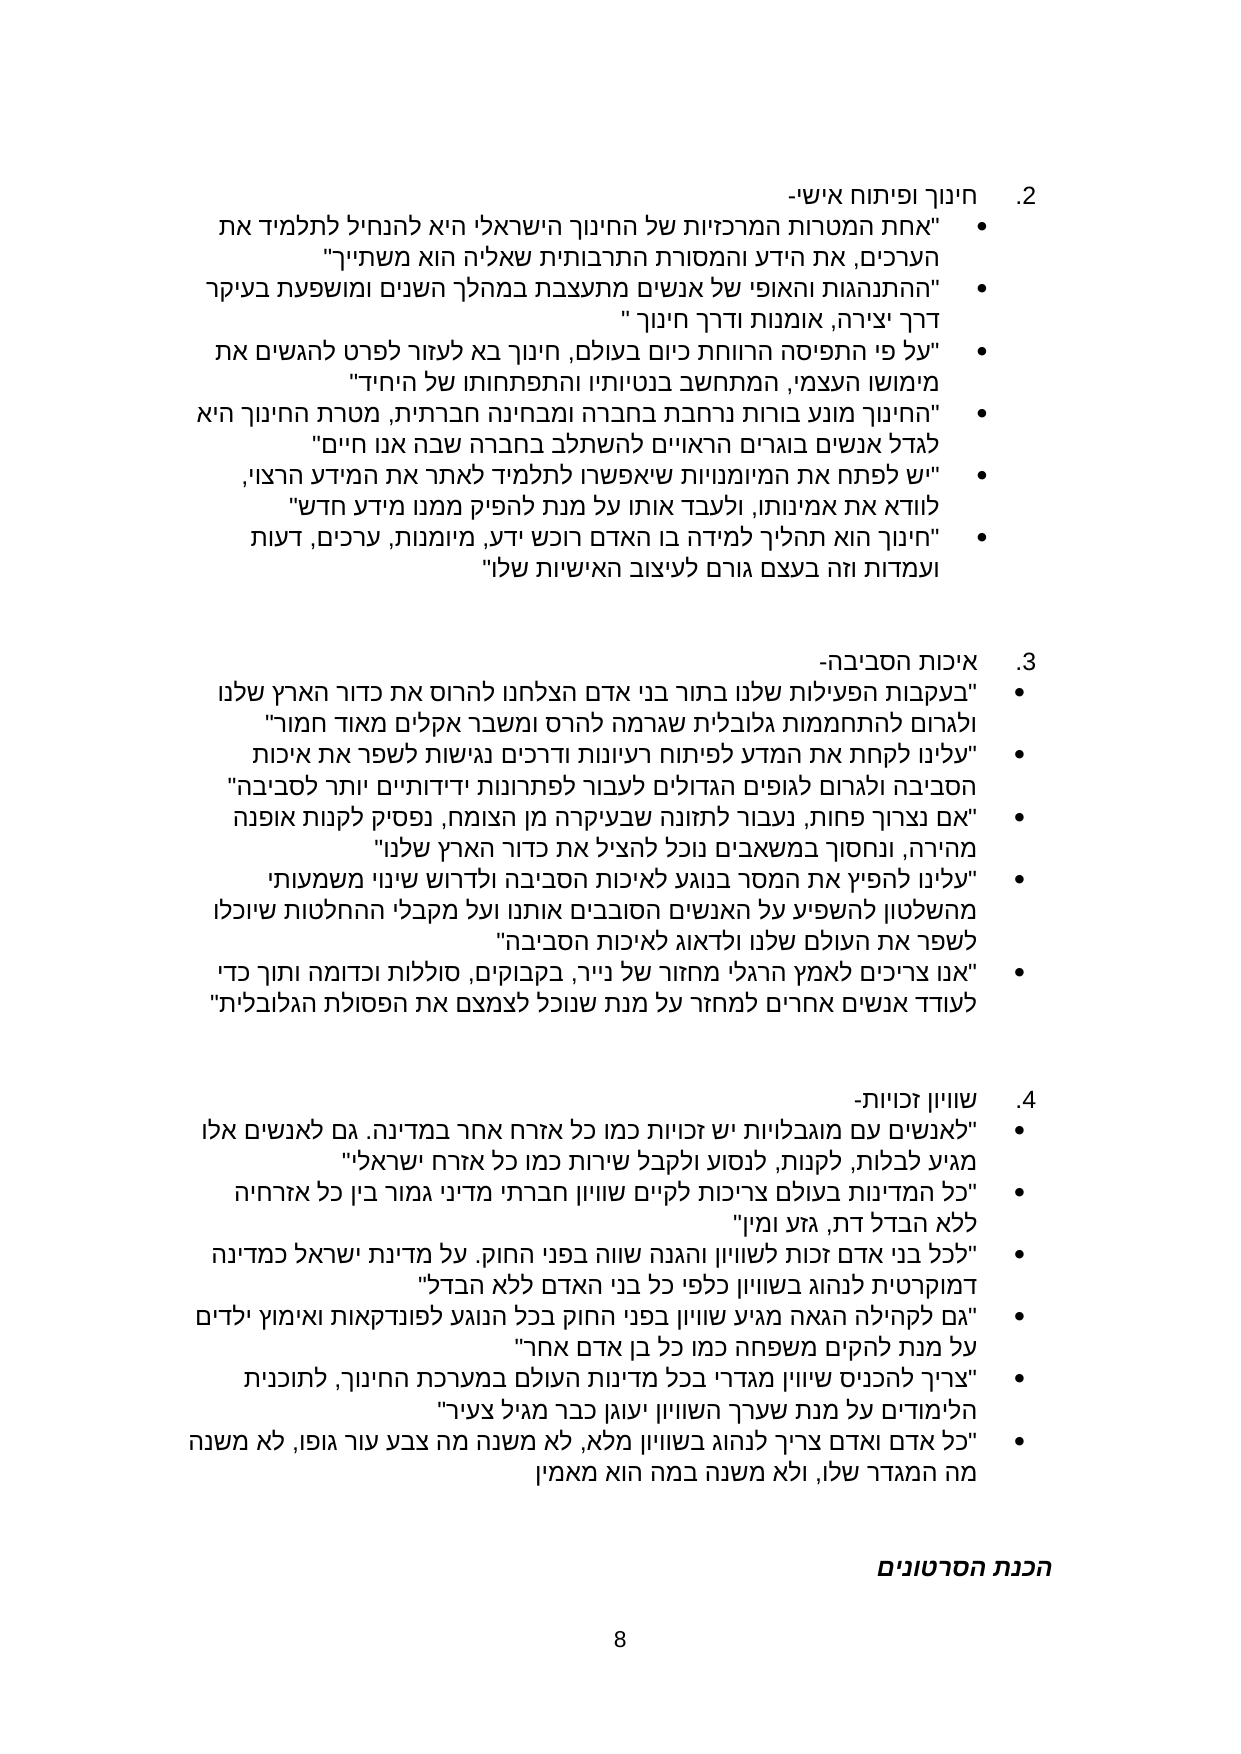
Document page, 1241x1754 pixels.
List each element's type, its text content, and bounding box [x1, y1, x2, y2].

list "חינוך הוא תהליך למידה בו האדם רוכש ידע, מיומנות, ערכים, דעות ועמדות וזה בעצם גורם לעיצוב האישיות שלו" [187, 523, 978, 583]
list "אנו צריכים לאמץ הרגלי מחזור של נייר, בקבוקים, סוללות וכדומה ותוך כדי לעודד אנשים אחרים למחזר על מנת שנוכל לצמצם את הפסולת הגלובלית" [187, 958, 1015, 1018]
list "ההתנהגות והאופי של אנשים מתעצבת במהלך השנים ומושפעת בעיקר דרך יצירה, אומנות ודרך חינוך " [187, 274, 978, 334]
list איכות הסביבה- [187, 647, 1015, 676]
list "צריך להכניס שיווין מגדרי בכל מדינות העולם במערכת החינוך, לתוכנית הלימודים על מנת שערך השוויון יעוגן כבר מגיל צעיר" [187, 1364, 1015, 1424]
list "כל אדם ואדם צריך לנהוג בשוויון מלא, לא משנה מה צבע עור גופו, לא משנה מה המגדר שלו, ולא משנה במה הוא מאמין [187, 1427, 1015, 1487]
text הכנת הסרטונים [187, 1553, 1053, 1582]
list "עלינו לקחת את המדע לפיתוח רעיונות ודרכים נגישות לשפר את איכות הסביבה ולגרום לגופים הגדולים לעבור לפתרונות ידידותיים יותר לסביבה" [187, 741, 1015, 800]
list "אחת המטרות המרכזיות של החינוך הישראלי היא להנחיל לתלמיד את הערכים, את הידע והמסורת התרבותית שאליה הוא משתייך" [187, 212, 978, 272]
list "אם נצרוך פחות, נעבור לתזונה שבעיקרה מן הצומח, נפסיק לקנות אופנה מהירה, ונחסוך במשאבים נוכל להציל את כדור הארץ שלנו" [187, 803, 1015, 863]
list "לכל בני אדם זכות לשוויון והגנה שווה בפני החוק. על מדינת ישראל כמדינה דמוקרטית לנהוג בשוויון כלפי כל בני האדם ללא הבדל" [187, 1240, 1015, 1300]
list "יש לפתח את המיומנויות שיאפשרו לתלמיד לאתר את המידע הרצוי, לוודא את אמינותו, ולעבד אותו על מנת להפיק ממנו מידע חדש" [187, 461, 978, 521]
list שוויון זכויות- [187, 1085, 1015, 1113]
list חינוך ופיתוח אישי- [187, 181, 1015, 210]
list "בעקבות הפעילות שלנו בתור בני אדם הצלחנו להרוס את כדור הארץ שלנו ולגרום להתחממות גלובלית שגרמה להרס ומשבר אקלים מאוד חמור" [187, 678, 1015, 738]
list "על פי התפיסה הרווחת כיום בעולם, חינוך בא לעזור לפרט להגשים את מימושו העצמי, המתחשב בנטיותיו והתפתחותו של היחיד" [187, 336, 978, 396]
list "גם לקהילה הגאה מגיע שוויון בפני החוק בכל הנוגע לפונדקאות ואימוץ ילדים על מנת להקים משפחה כמו כל בן אדם אחר" [187, 1302, 1015, 1362]
list "החינוך מונע בורות נרחבת בחברה ומבחינה חברתית, מטרת החינוך היא לגדל אנשים בוגרים הראויים להשתלב בחברה שבה אנו חיים" [187, 399, 978, 458]
list "לאנשים עם מוגבלויות יש זכויות כמו כל אזרח אחר במדינה. גם לאנשים אלו מגיע לבלות, לקנות, לנסוע ולקבל שירות כמו כל אזרח ישראלי" [187, 1116, 1015, 1176]
list "כל המדינות בעולם צריכות לקיים שוויון חברתי מדיני גמור בין כל אזרחיה ללא הבדל דת, גזע ומין" [187, 1178, 1015, 1238]
list "עלינו להפיץ את המסר בנוגע לאיכות הסביבה ולדרוש שינוי משמעותי מהשלטון להשפיע על האנשים הסובבים אותנו ועל מקבלי ההחלטות שיוכלו לשפר את העולם שלנו ולדאוג לאיכות הסביבה" [187, 865, 1015, 956]
